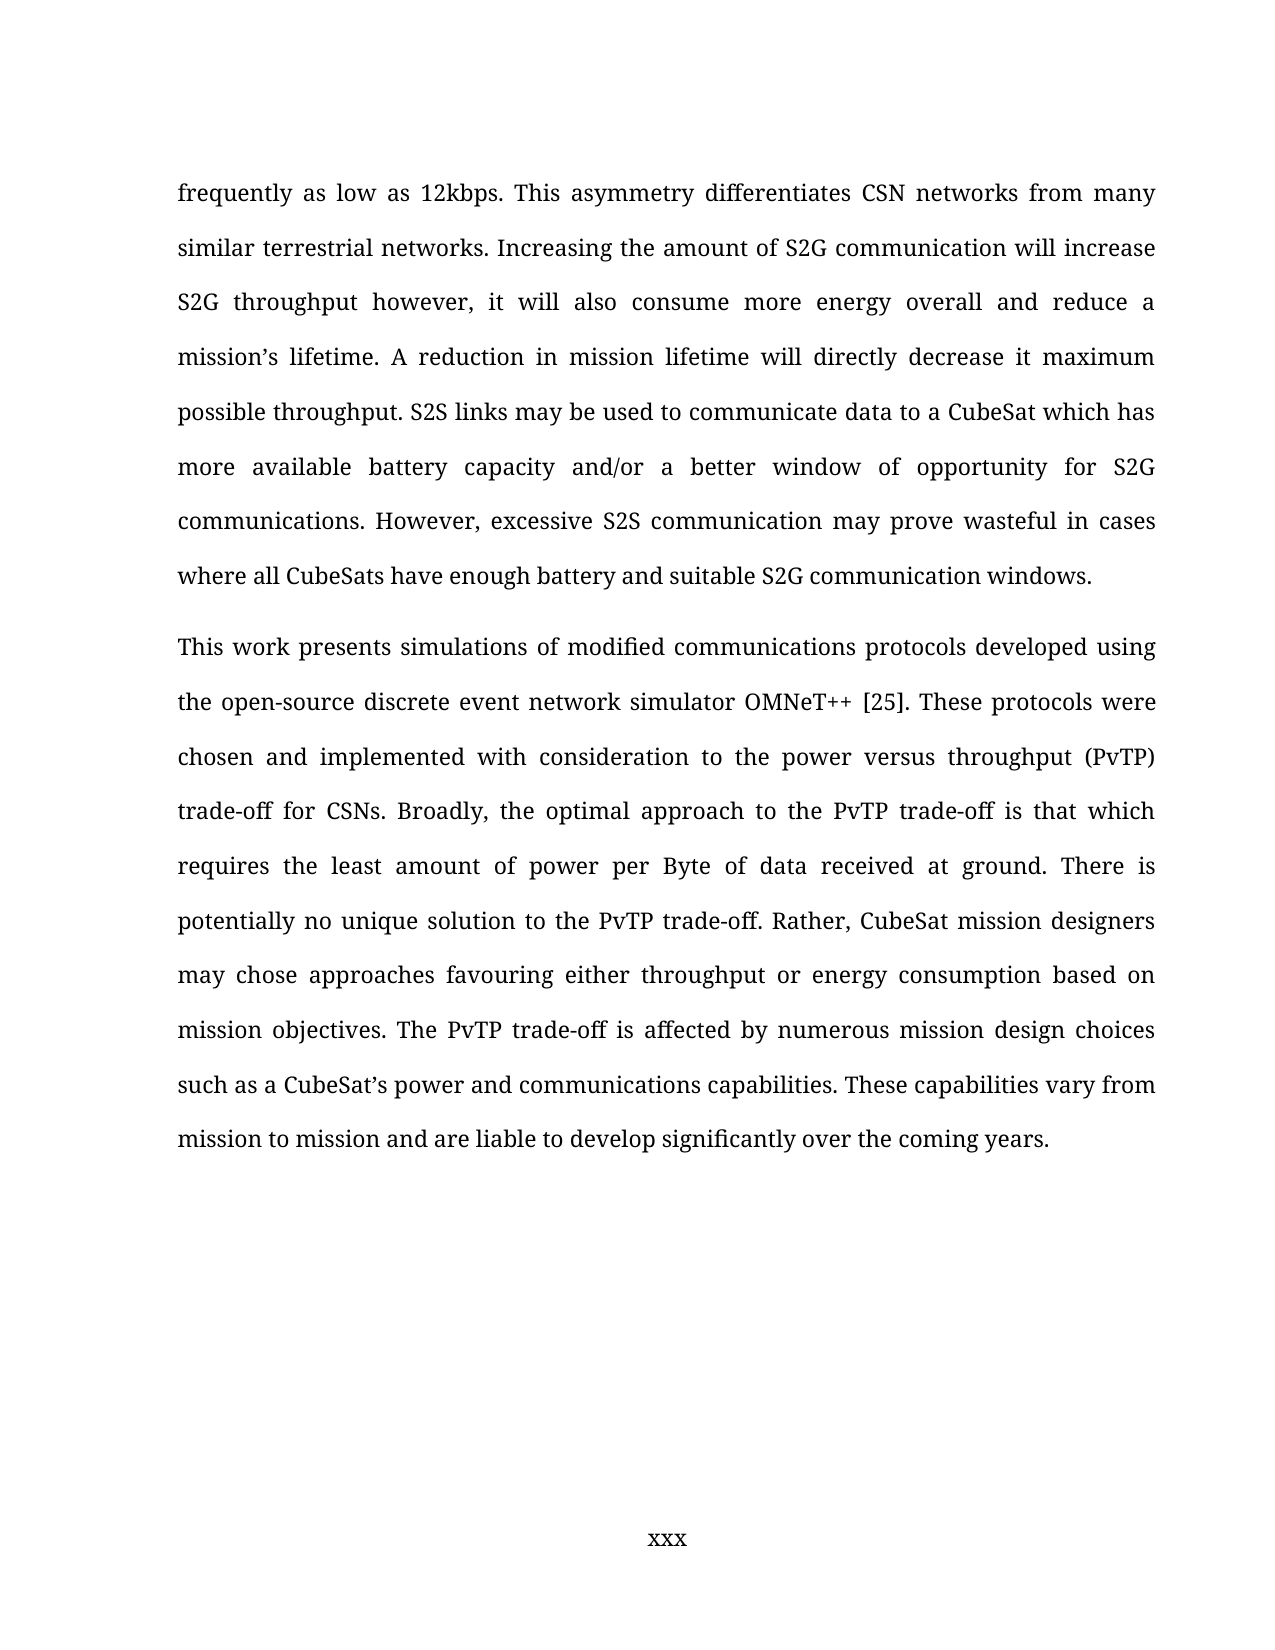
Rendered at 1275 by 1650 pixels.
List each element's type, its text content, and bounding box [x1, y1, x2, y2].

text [177, 177, 1157, 591]
text This work presents simulations of modified communications protocols developed using the open-source discrete event network simulator OMNeT++ [25]. These protocols were chosen and implemented with consideration to the power versus throughput (PvTP) trade-off for CSNs. Broadly, the optimal approach to the PvTP trade-off is that which requires the least amount of power per Byte of data received at ground. There is potentially no unique solution to the PvTP trade-off. Rather, CubeSat mission designers may chose approaches favouring either throughput or energy consumption based on mission objectives. The PvTP trade-off is affected by numerous mission design choices such as a CubeSat’s power and communications capabilities. These capabilities vary from mission to mission and are liable to develop significantly over the coming years. [177, 631, 1157, 1154]
